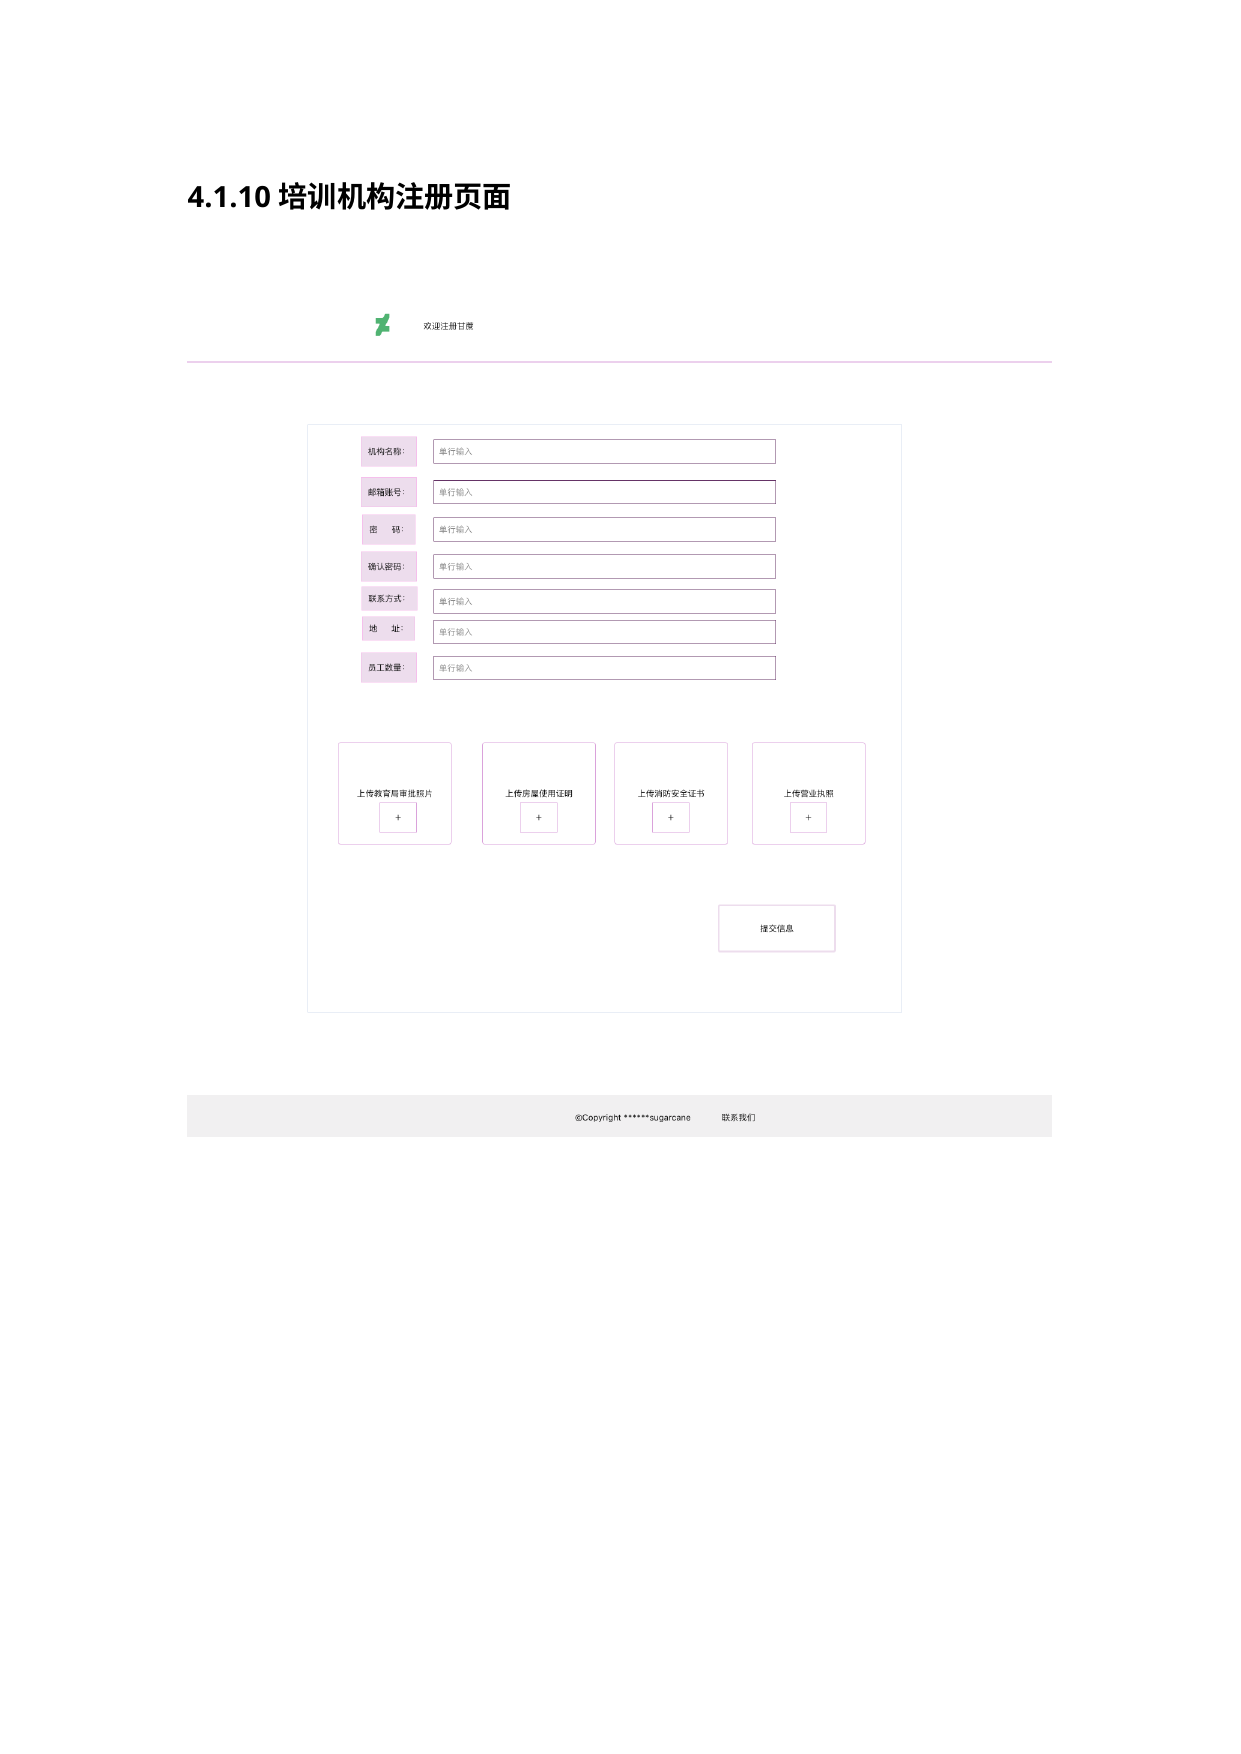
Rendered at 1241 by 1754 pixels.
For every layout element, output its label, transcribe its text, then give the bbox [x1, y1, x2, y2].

subtitle 4.1.10 培训机构注册页面 [187, 162, 1053, 227]
picture [187, 280, 1052, 1137]
